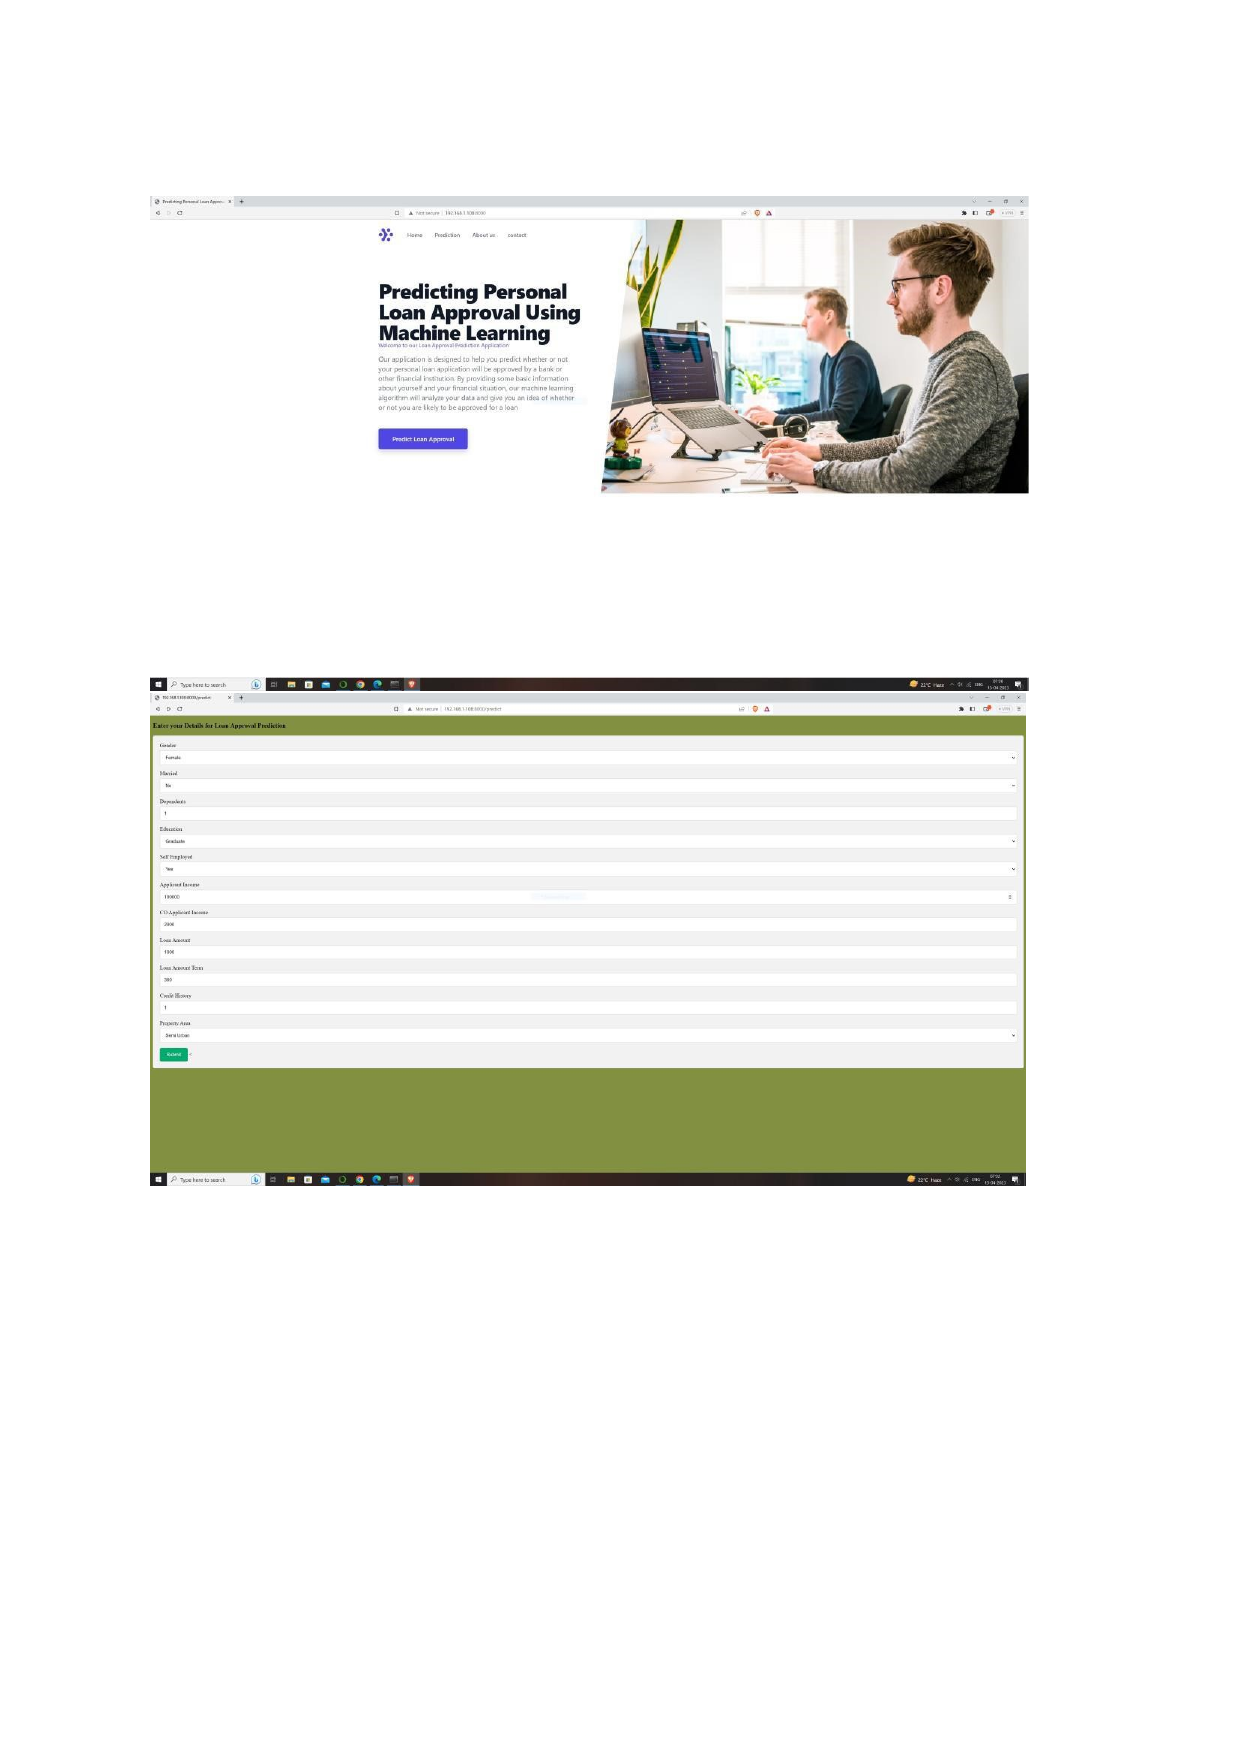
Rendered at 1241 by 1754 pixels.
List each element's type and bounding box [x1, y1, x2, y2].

picture [150, 196, 1029, 691]
picture [150, 693, 1026, 1186]
